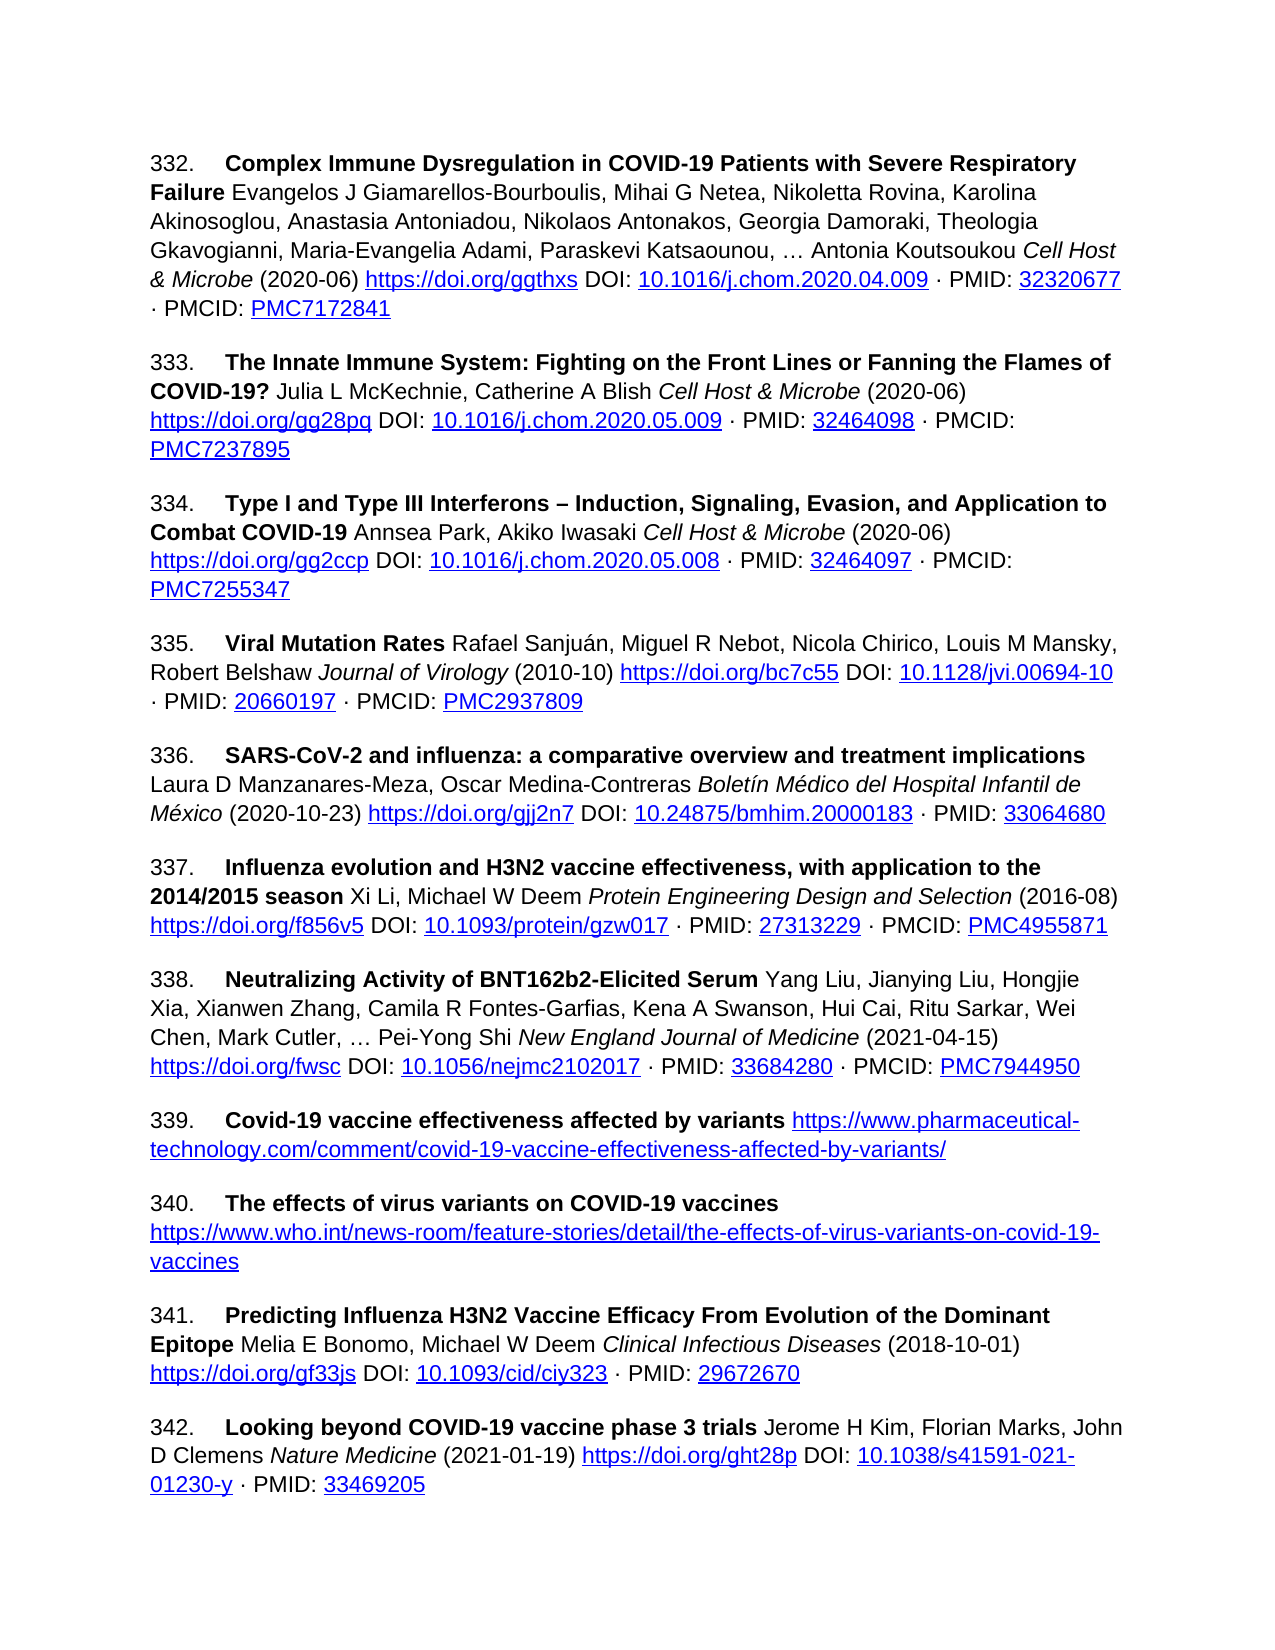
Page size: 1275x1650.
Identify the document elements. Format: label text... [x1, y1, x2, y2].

text 336. SARS-CoV-2 and influenza: a comparative overview and treatment implications Laura D Manzanares-Meza, Oscar Medina-Contreras Boletín Médico del Hospital Infantil de México (2020-10-23) https://doi.org/gjj2n7 DOI: 10.24875/bmhim.20000183 · PMID: 33064680 [150, 742, 1125, 827]
text 335. Viral Mutation Rates Rafael Sanjuán, Miguel R Nebot, Nicola Chirico, Louis M Mansky, Robert Belshaw Journal of Virology (2010-10) https://doi.org/bc7c55 DOI: 10.1128/jvi.00694-10 · PMID: 20660197 · PMCID: PMC2937809 [150, 630, 1125, 715]
text 341. Predicting Influenza H3N2 Vaccine Efficacy From Evolution of the Dominant Epitope Melia E Bonomo, Michael W Deem Clinical Infectious Diseases (2018-10-01) https://doi.org/gf33js DOI: 10.1093/cid/ciy323 · PMID: 29672670 [150, 1302, 1125, 1386]
text 338. Neutralizing Activity of BNT162b2-Elicited Serum Yang Liu, Jianying Liu, Hongjie Xia, Xianwen Zhang, Camila R Fontes-Garfias, Kena A Swanson, Hui Cai, Ritu Sarkar, Wei Chen, Mark Cutler, … Pei-Yong Shi New England Journal of Medicine (2021-04-15) https://doi.org/fwsc DOI: 10.1056/nejmc2102017 · PMID: 33684280 · PMCID: PMC7944950 [150, 966, 1125, 1079]
text 339. Covid-19 vaccine effectiveness affected by variants https://www.pharmaceutical-technology.com/comment/covid-19-vaccine-effectiveness-affected-by-variants/ [150, 1107, 1125, 1162]
text 340. The effects of virus variants on COVID-19 vaccines https://www.who.int/news-room/feature-stories/detail/the-effects-of-virus-variants-on-covid-19-vaccines [150, 1190, 1125, 1274]
text 334. Type I and Type III Interferons – Induction, Signaling, Evasion, and Application to Combat COVID-19 Annsea Park, Akiko Iwasaki Cell Host & Microbe (2020-06) https://doi.org/gg2ccp DOI: 10.1016/j.chom.2020.05.008 · PMID: 32464097 · PMCID: PMC7255347 [150, 489, 1125, 603]
text 337. Influenza evolution and H3N2 vaccine effectiveness, with application to the 2014/2015 season Xi Li, Michael W Deem Protein Engineering Design and Selection (2016-08) https://doi.org/f856v5 DOI: 10.1093/protein/gzw017 · PMID: 27313229 · PMCID: PMC4955871 [150, 854, 1125, 938]
text 333. The Innate Immune System: Fighting on the Front Lines or Fanning the Flames of COVID-19? Julia L McKechnie, Catherine A Blish Cell Host & Microbe (2020-06) https://doi.org/gg28pq DOI: 10.1016/j.chom.2020.05.009 · PMID: 32464098 · PMCID: PMC7237895 [150, 349, 1125, 462]
text 332. Complex Immune Dysregulation in COVID-19 Patients with Severe Respiratory Failure Evangelos J Giamarellos-Bourboulis, Mihai G Netea, Nikoletta Rovina, Karolina Akinosoglou, Anastasia Antoniadou, Nikolaos Antonakos, Georgia Damoraki, Theologia Gkavogianni, Maria-Evangelia Adami, Paraskevi Katsaounou, … Antonia Koutsoukou Cell Host & Microbe (2020-06) https://doi.org/ggthxs DOI: 10.1016/j.chom.2020.04.009 · PMID: 32320677 · PMCID: PMC7172841 [150, 150, 1125, 321]
text 342. Looking beyond COVID-19 vaccine phase 3 trials Jerome H Kim, Florian Marks, John D Clemens Nature Medicine (2021-01-19) https://doi.org/ght28p DOI: 10.1038/s41591-021-01230-y · PMID: 33469205 [150, 1413, 1125, 1498]
